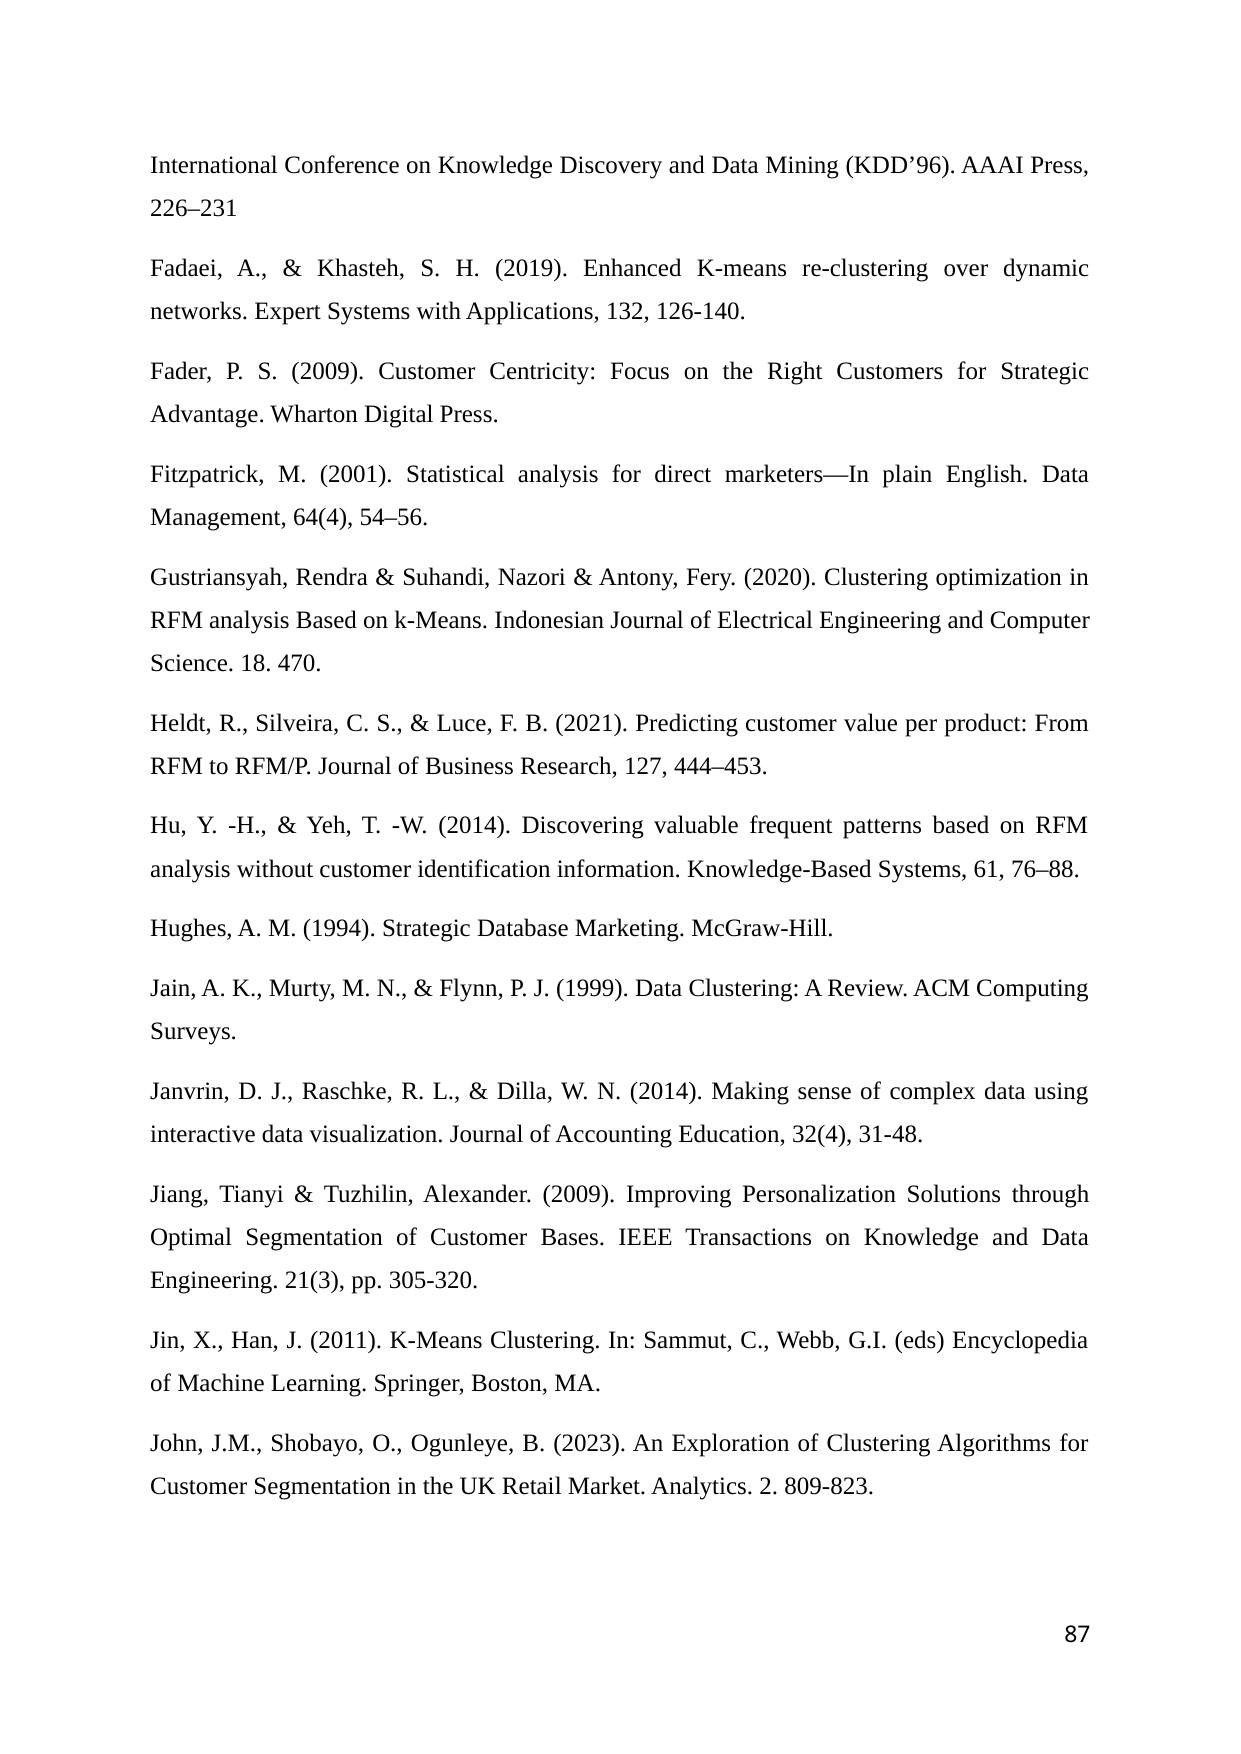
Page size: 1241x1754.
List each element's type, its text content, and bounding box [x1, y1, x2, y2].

text Jin, X., Han, J. (2011). K-Means Clustering. In: Sammut, C., Webb, G.I. (eds) Encyclopedia of Machine Learning. Springer, Boston, MA. [150, 1325, 1090, 1397]
text John, J.M., Shobayo, O., Ogunleye, B. (2023). An Exploration of Clustering Algorithms for Customer Segmentation in the UK Retail Market. Analytics. 2. 809-823. [150, 1428, 1090, 1500]
text Gustriansyah, Rendra & Suhandi, Nazori & Antony, Fery. (2020). Clustering optimization in RFM analysis Based on k-Means. Indonesian Journal of Electrical Engineering and Computer Science. 18. 470. [150, 562, 1090, 677]
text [150, 150, 1090, 222]
text Hu, Y. -H., & Yeh, T. -W. (2014). Discovering valuable frequent patterns based on RFM analysis without customer identification information. Knowledge-Based Systems, 61, 76–88. [150, 811, 1090, 882]
text Hughes, A. M. (1994). Strategic Database Marketing. McGraw-Hill. [150, 913, 1090, 942]
text Fadaei, A., & Khasteh, S. H. (2019). Enhanced K-means re-clustering over dynamic networks. Expert Systems with Applications, 132, 126-140. [150, 253, 1090, 325]
text Fitzpatrick, M. (2001). Statistical analysis for direct marketers—In plain English. Data Management, 64(4), 54–56. [150, 459, 1090, 531]
text Janvrin, D. J., Raschke, R. L., & Dilla, W. N. (2014). Making sense of complex data using interactive data visualization. Journal of Accounting Education, 32(4), 31-48. [150, 1076, 1090, 1148]
text Heldt, R., Silveira, C. S., & Luce, F. B. (2021). Predicting customer value per product: From RFM to RFM/P. Journal of Business Research, 127, 444–453. [150, 708, 1090, 779]
text Jain, A. K., Murty, M. N., & Flynn, P. J. (1999). Data Clustering: A Review. ACM Computing Surveys. [150, 973, 1090, 1045]
text Jiang, Tianyi & Tuzhilin, Alexander. (2009). Improving Personalization Solutions through Optimal Segmentation of Customer Bases. IEEE Transactions on Knowledge and Data Engineering. 21(3), pp. 305-320. [150, 1179, 1090, 1294]
text Fader, P. S. (2009). Customer Centricity: Focus on the Right Customers for Strategic Advantage. Wharton Digital Press. [150, 356, 1090, 428]
